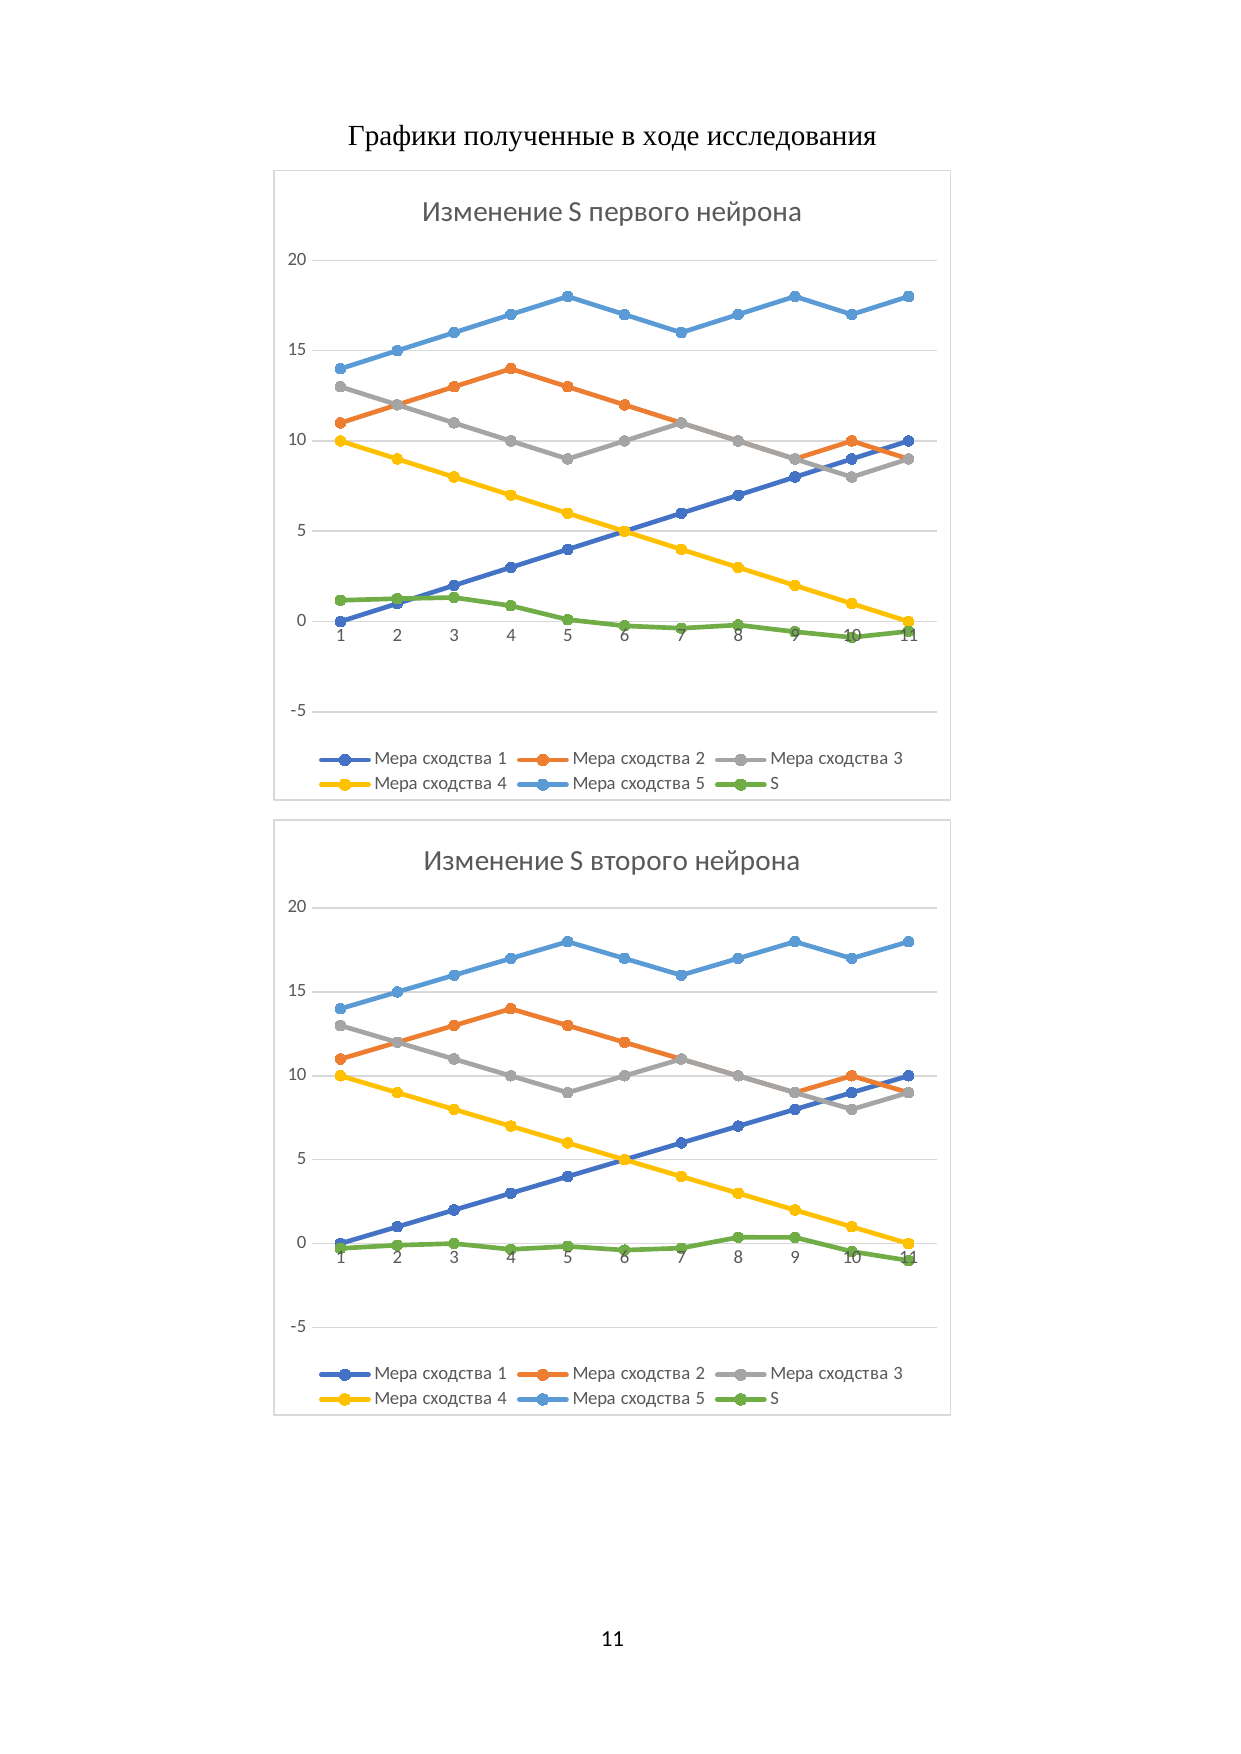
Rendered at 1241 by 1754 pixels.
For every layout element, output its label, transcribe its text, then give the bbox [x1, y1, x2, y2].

text Графики полученные в ходе исследования [118, 118, 1106, 152]
